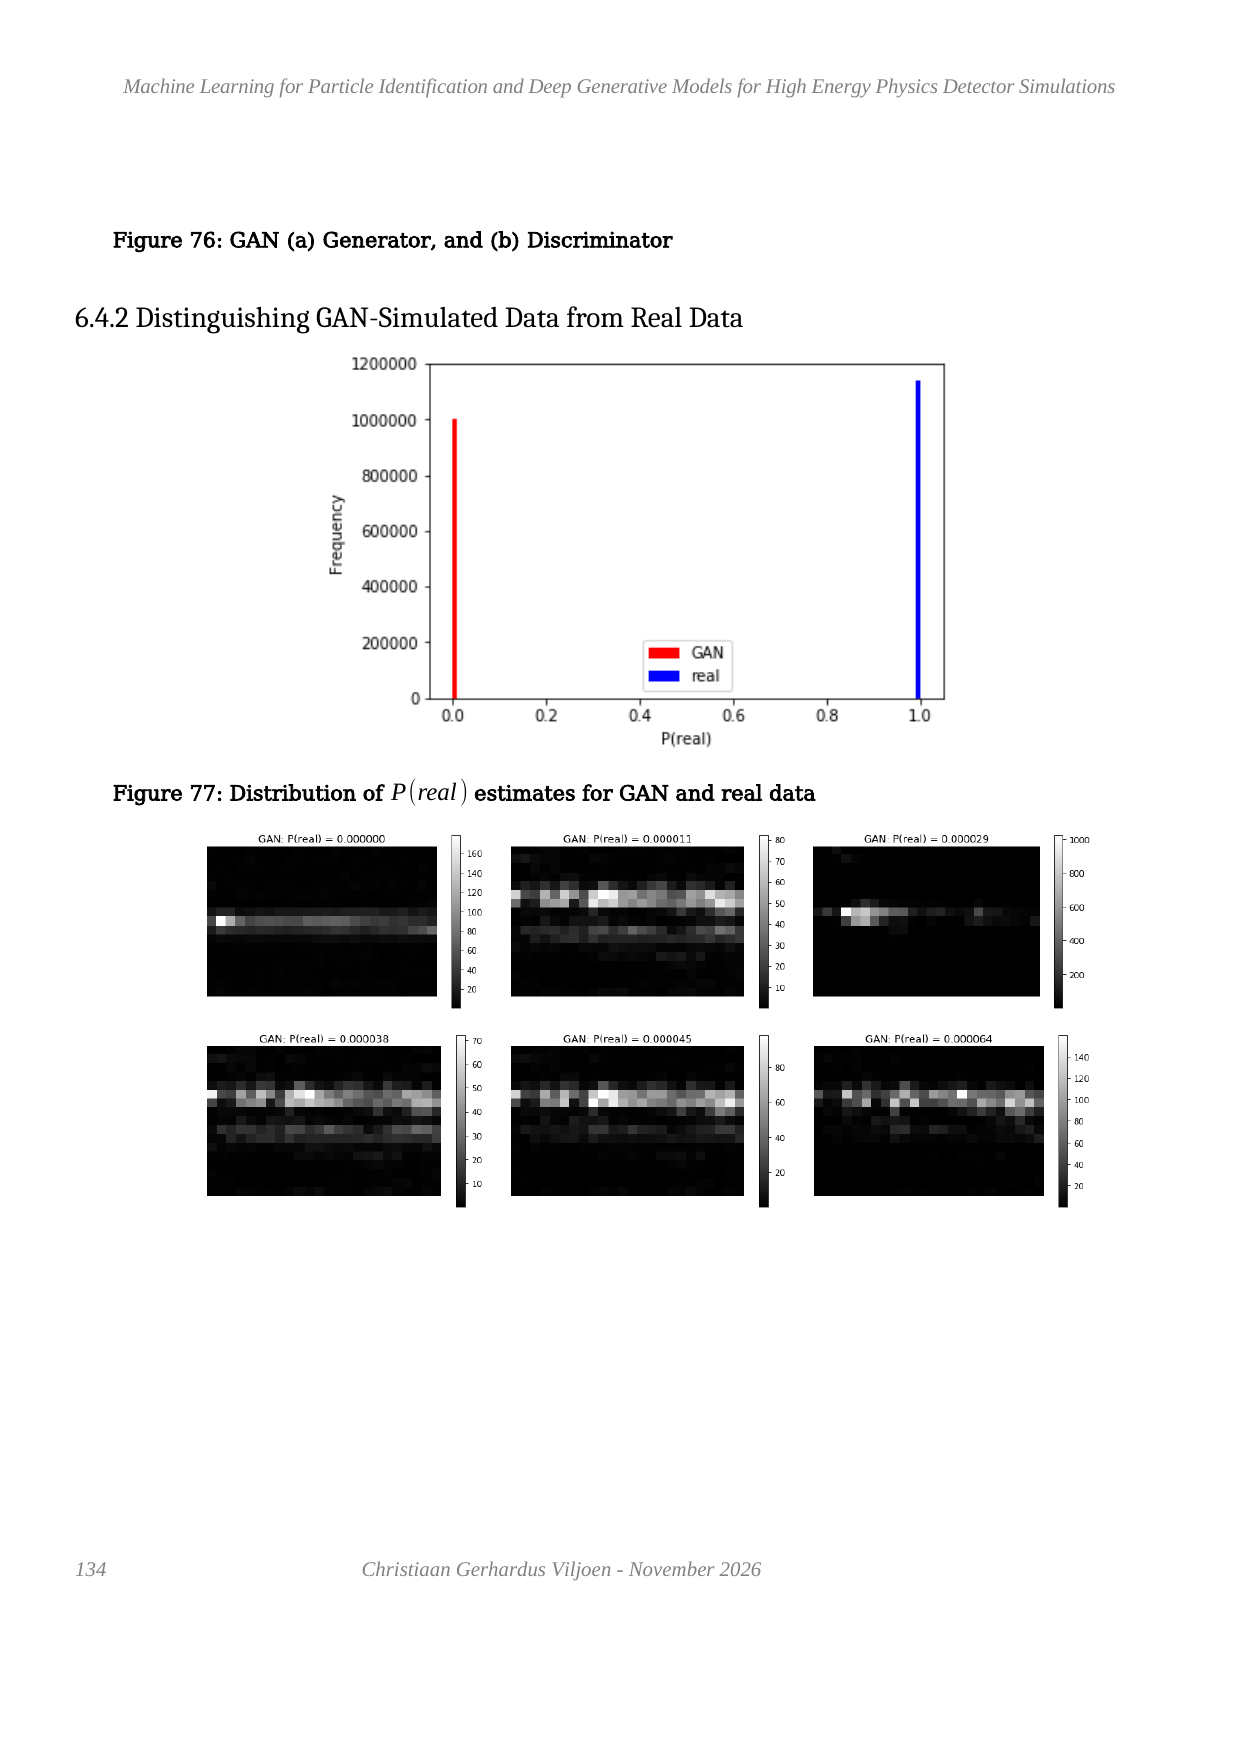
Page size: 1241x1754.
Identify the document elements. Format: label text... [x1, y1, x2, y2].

picture [183, 828, 1095, 1016]
subtitle Distinguishing GAN-Simulated Data from Real Data [75, 302, 1165, 335]
picture [183, 1027, 1095, 1215]
text Figure 77: Distribution of estimates for GAN and real data [112, 777, 1165, 807]
text Figure 76: GAN (a) Generator, and (b) Discriminator [112, 227, 1165, 252]
picture [319, 347, 959, 757]
